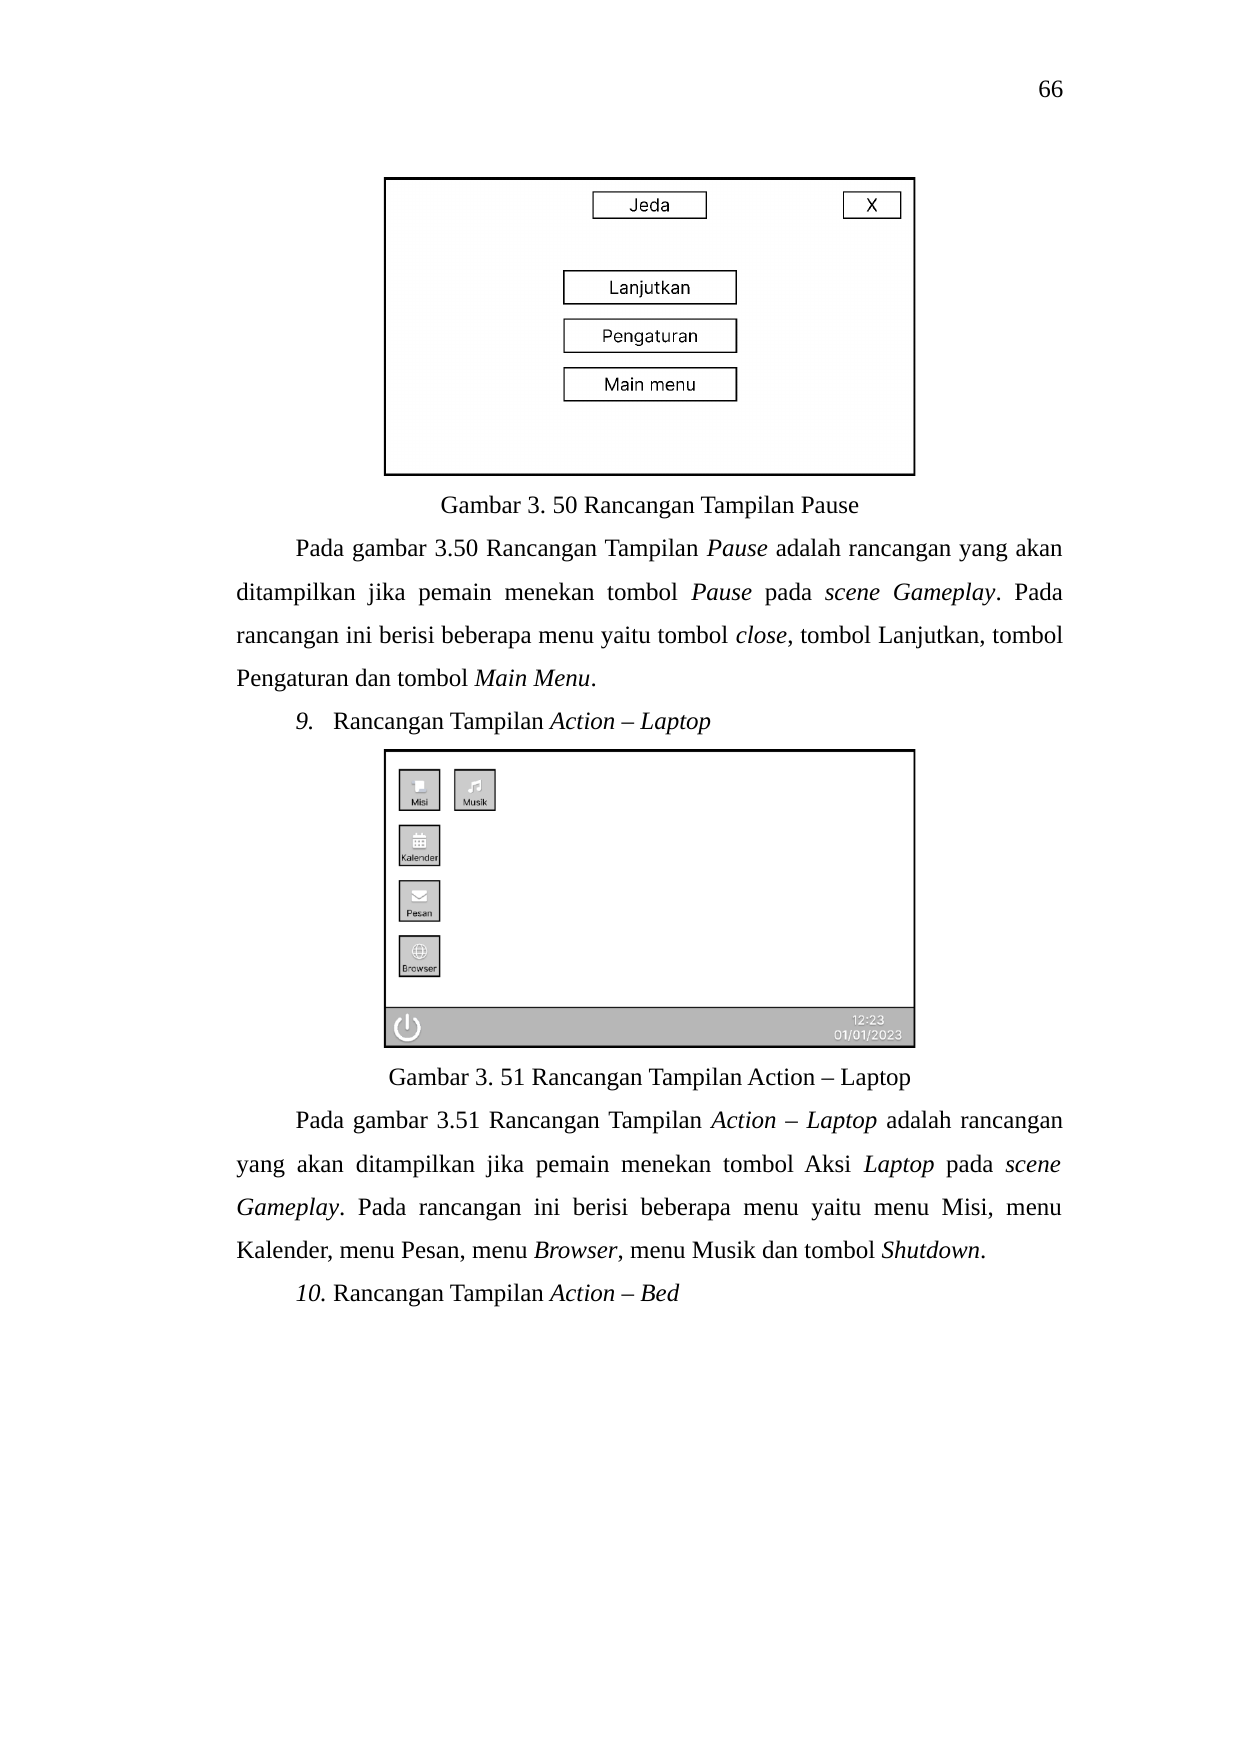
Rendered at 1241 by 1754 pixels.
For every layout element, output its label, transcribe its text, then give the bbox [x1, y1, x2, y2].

list Rancangan Tampilan Action – Laptop [295, 706, 1063, 735]
text Gambar 3. 51 Rancangan Tampilan Action – Laptop [236, 1062, 1063, 1091]
picture [383, 749, 916, 1048]
text Gambar 3. 50 Rancangan Tampilan Pause [236, 490, 1063, 519]
list Rancangan Tampilan Action – Bed [295, 1278, 1063, 1307]
text Pada gambar 3.51 Rancangan Tampilan Action – Laptop adalah rancangan yang akan ditampilkan jika pemain menekan tombol Aksi Laptop pada scene Gameplay. Pada rancangan ini berisi beberapa menu yaitu menu Misi, menu Kalender, menu Pesan, menu Browser, menu Musik dan tombol Shutdown. [236, 1106, 1063, 1264]
text Pada gambar 3.50 Rancangan Tampilan Pause adalah rancangan yang akan ditampilkan jika pemain menekan tombol Pause pada scene Gameplay. Pada rancangan ini berisi beberapa menu yaitu tombol close, tombol Lanjutkan, tombol Pengaturan dan tombol Main Menu. [236, 533, 1063, 692]
picture [383, 177, 916, 476]
